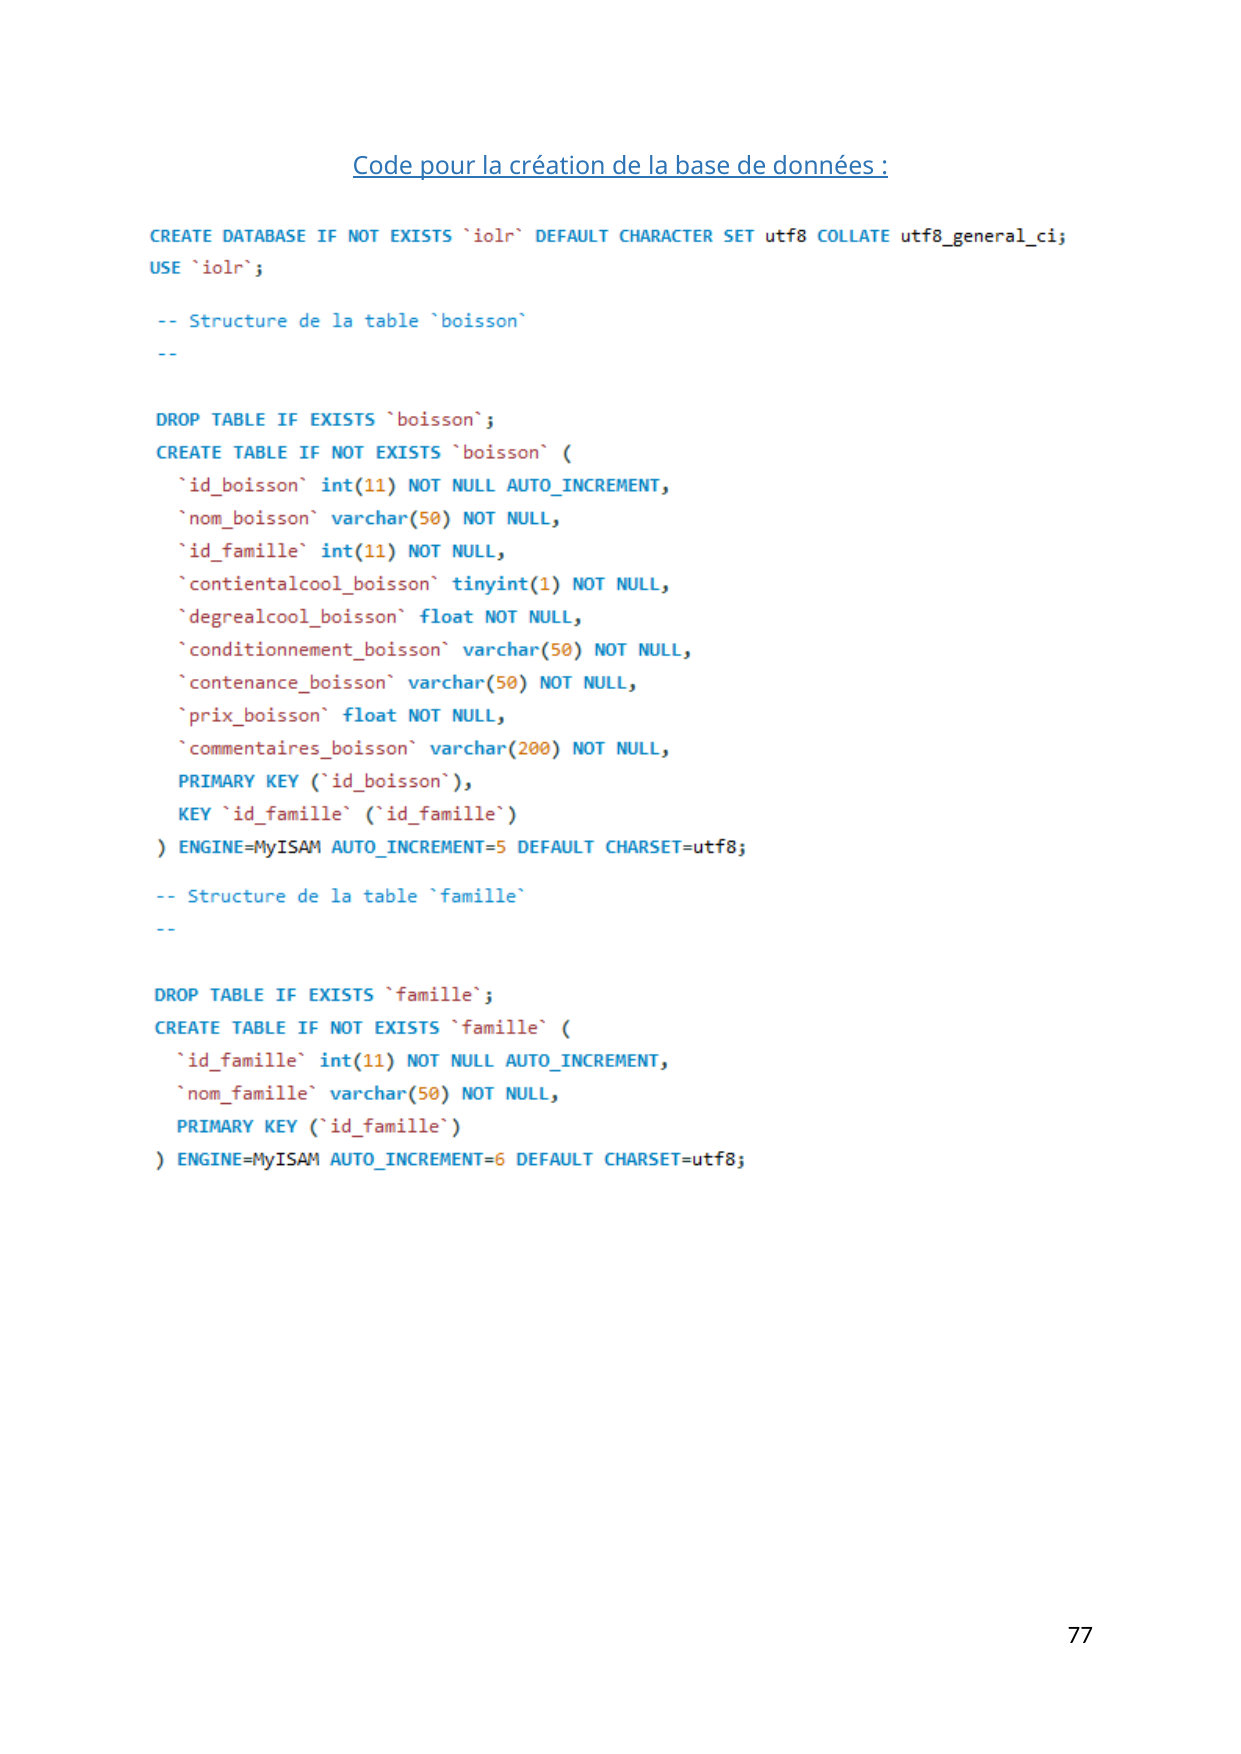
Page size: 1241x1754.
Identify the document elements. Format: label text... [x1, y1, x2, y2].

picture [147, 307, 881, 869]
picture [147, 887, 783, 1186]
picture [147, 221, 1093, 289]
subtitle Code pour la création de la base de données : [148, 148, 1093, 218]
